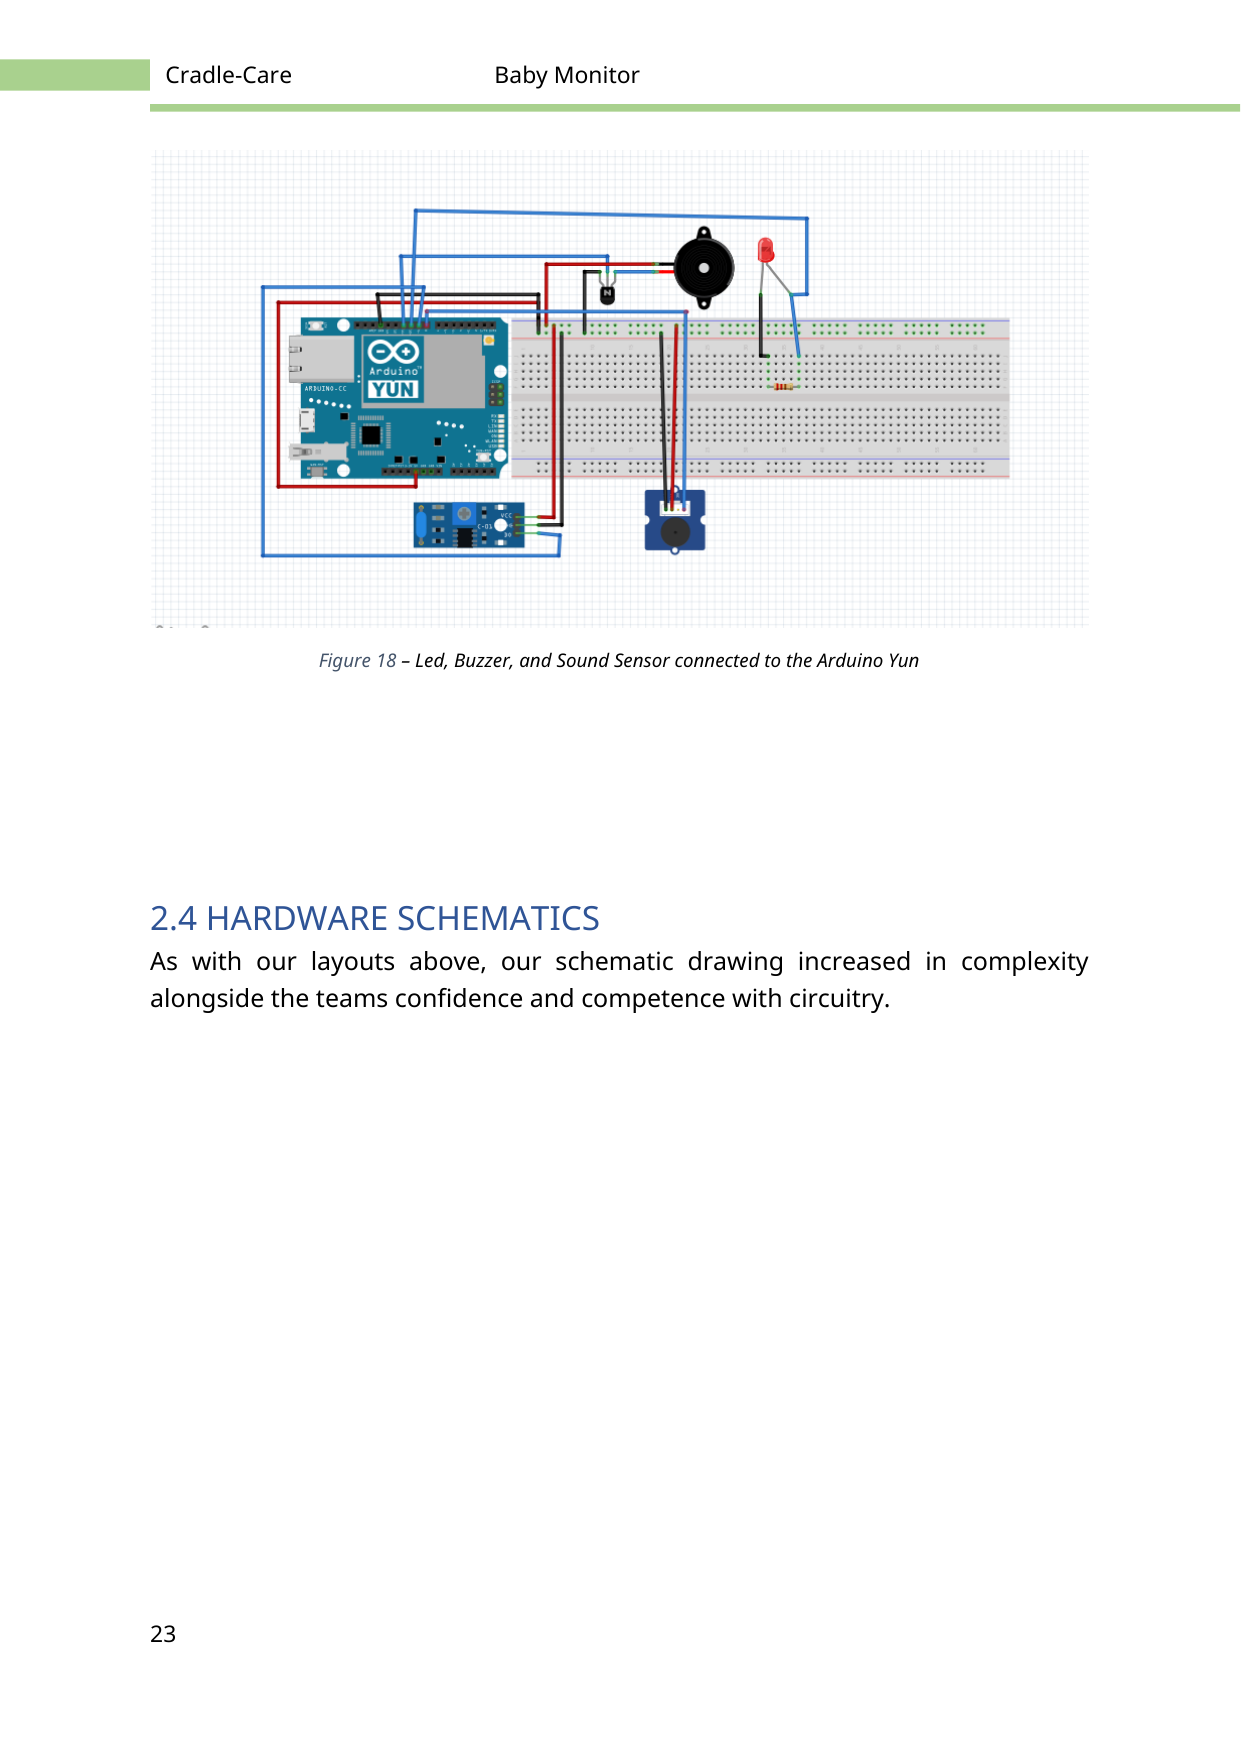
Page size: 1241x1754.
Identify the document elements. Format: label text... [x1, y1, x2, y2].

picture [151, 150, 1089, 628]
text Figure 18 – Led, Buzzer, and Sound Sensor connected to the Arduino Yun [150, 647, 1090, 672]
text As with our layouts above, our schematic drawing increased in complexity alongside the teams confidence and competence with circuitry. [150, 944, 1090, 1015]
subtitle 2.4 HARDWARE SCHEMATICS [150, 895, 1090, 940]
